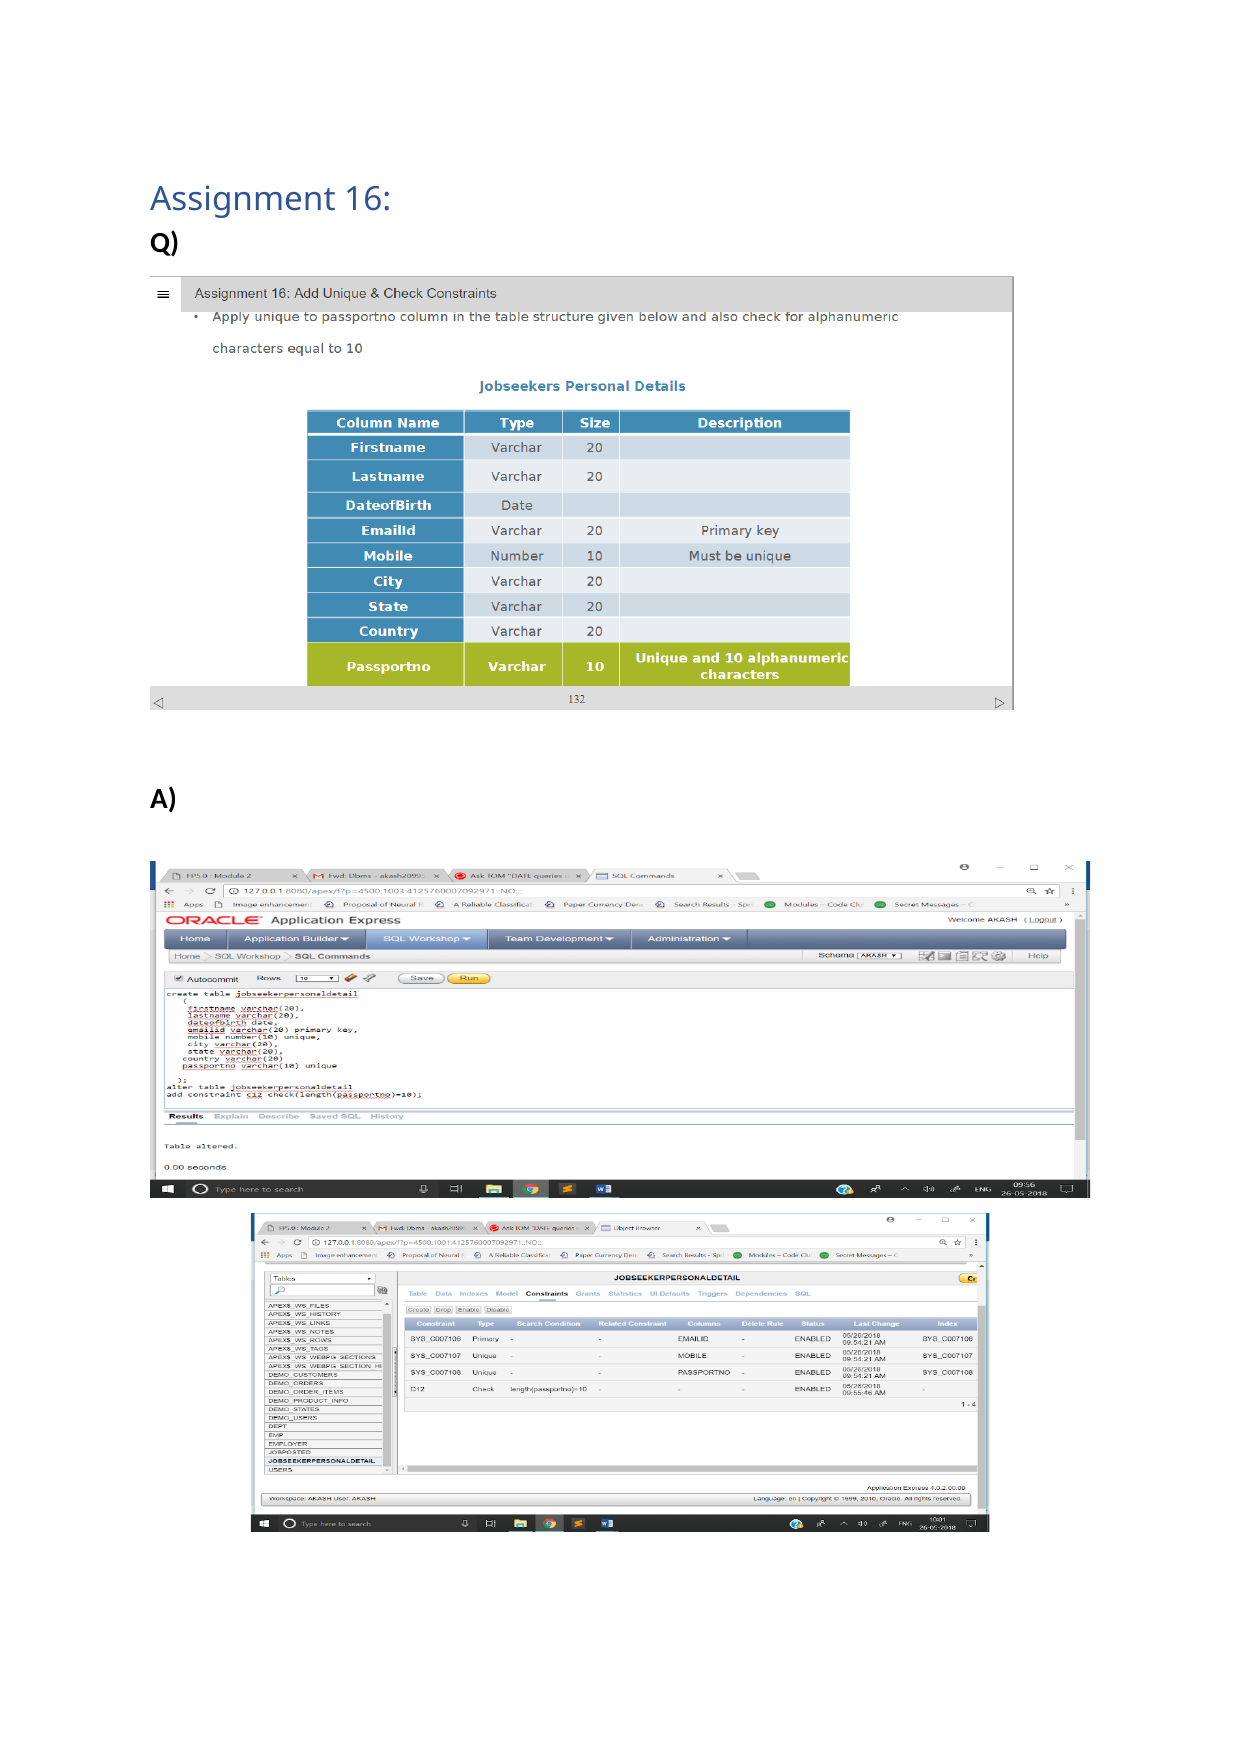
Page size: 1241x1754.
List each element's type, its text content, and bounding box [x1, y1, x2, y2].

text A) [150, 780, 1090, 816]
subtitle Assignment 16: [150, 175, 1090, 220]
picture [150, 861, 1091, 1198]
picture [150, 276, 1014, 710]
text Q) [150, 224, 1090, 259]
picture [250, 1213, 990, 1532]
